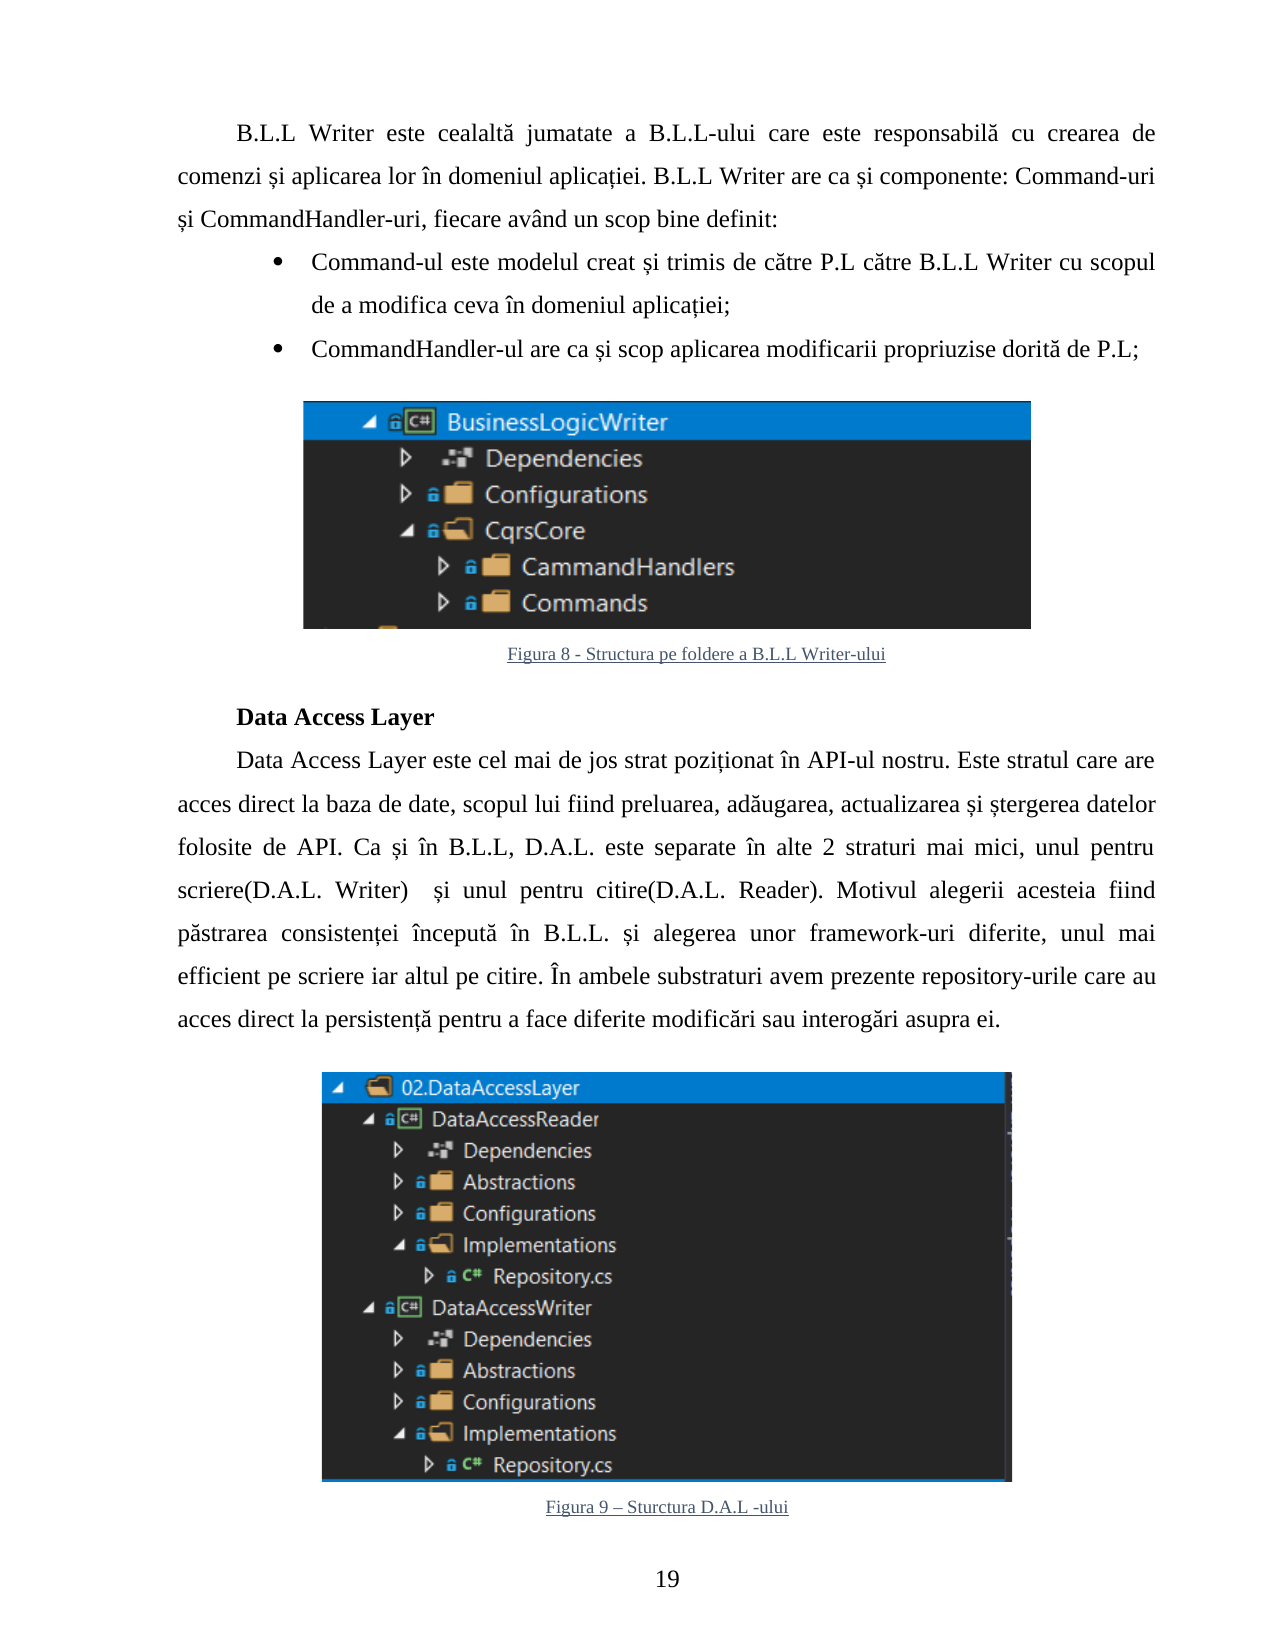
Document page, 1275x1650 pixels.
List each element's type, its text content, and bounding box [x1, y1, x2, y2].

picture [321, 1072, 1013, 1482]
picture [303, 401, 1031, 629]
list CommandHandler-ul are ca și scop aplicarea modificarii propriuzise dorită de P.L; [274, 334, 1157, 362]
subtitle Data Access Layer [177, 702, 1157, 731]
text Data Access Layer este cel mai de jos strat poziționat în API-ul nostru. Este stratul care are acces direct la baza de date, scopul lui fiind preluarea, adăugarea, actualizarea și ștergerea datelor folosite de API. Ca și în B.L.L, D.A.L. este separate în alte 2 straturi mai mici, unul pentru scriere(D.A.L. Writer) și unul pentru citire(D.A.L. Reader). Motivul alegerii acesteia fiind păstrarea consistenței începută în B.L.L. și alegerea unor framework-uri diferite, unul mai efficient pe scriere iar altul pe citire. În ambele substraturi avem prezente repository-urile care au acces direct la persistență pentru a face diferite modificări sau interogări asupra ei. [177, 746, 1157, 1033]
text Figura 9 – Sturctura D.A.L -ului [177, 1496, 1157, 1518]
list Command-ul este modelul creat și trimis de către P.L către B.L.L Writer cu scopul de a modifica ceva în domeniul aplicației; [274, 247, 1157, 319]
text B.L.L Writer este cealaltă jumatate a B.L.L-ului care este responsabilă cu crearea de comenzi și aplicarea lor în domeniul aplicației. B.L.L Writer are ca și componente: Command-uri și CommandHandler-uri, fiecare având un scop bine definit: [177, 118, 1157, 233]
text Figura 8 - Structura pe foldere a B.L.L Writer-ului [177, 643, 1157, 665]
